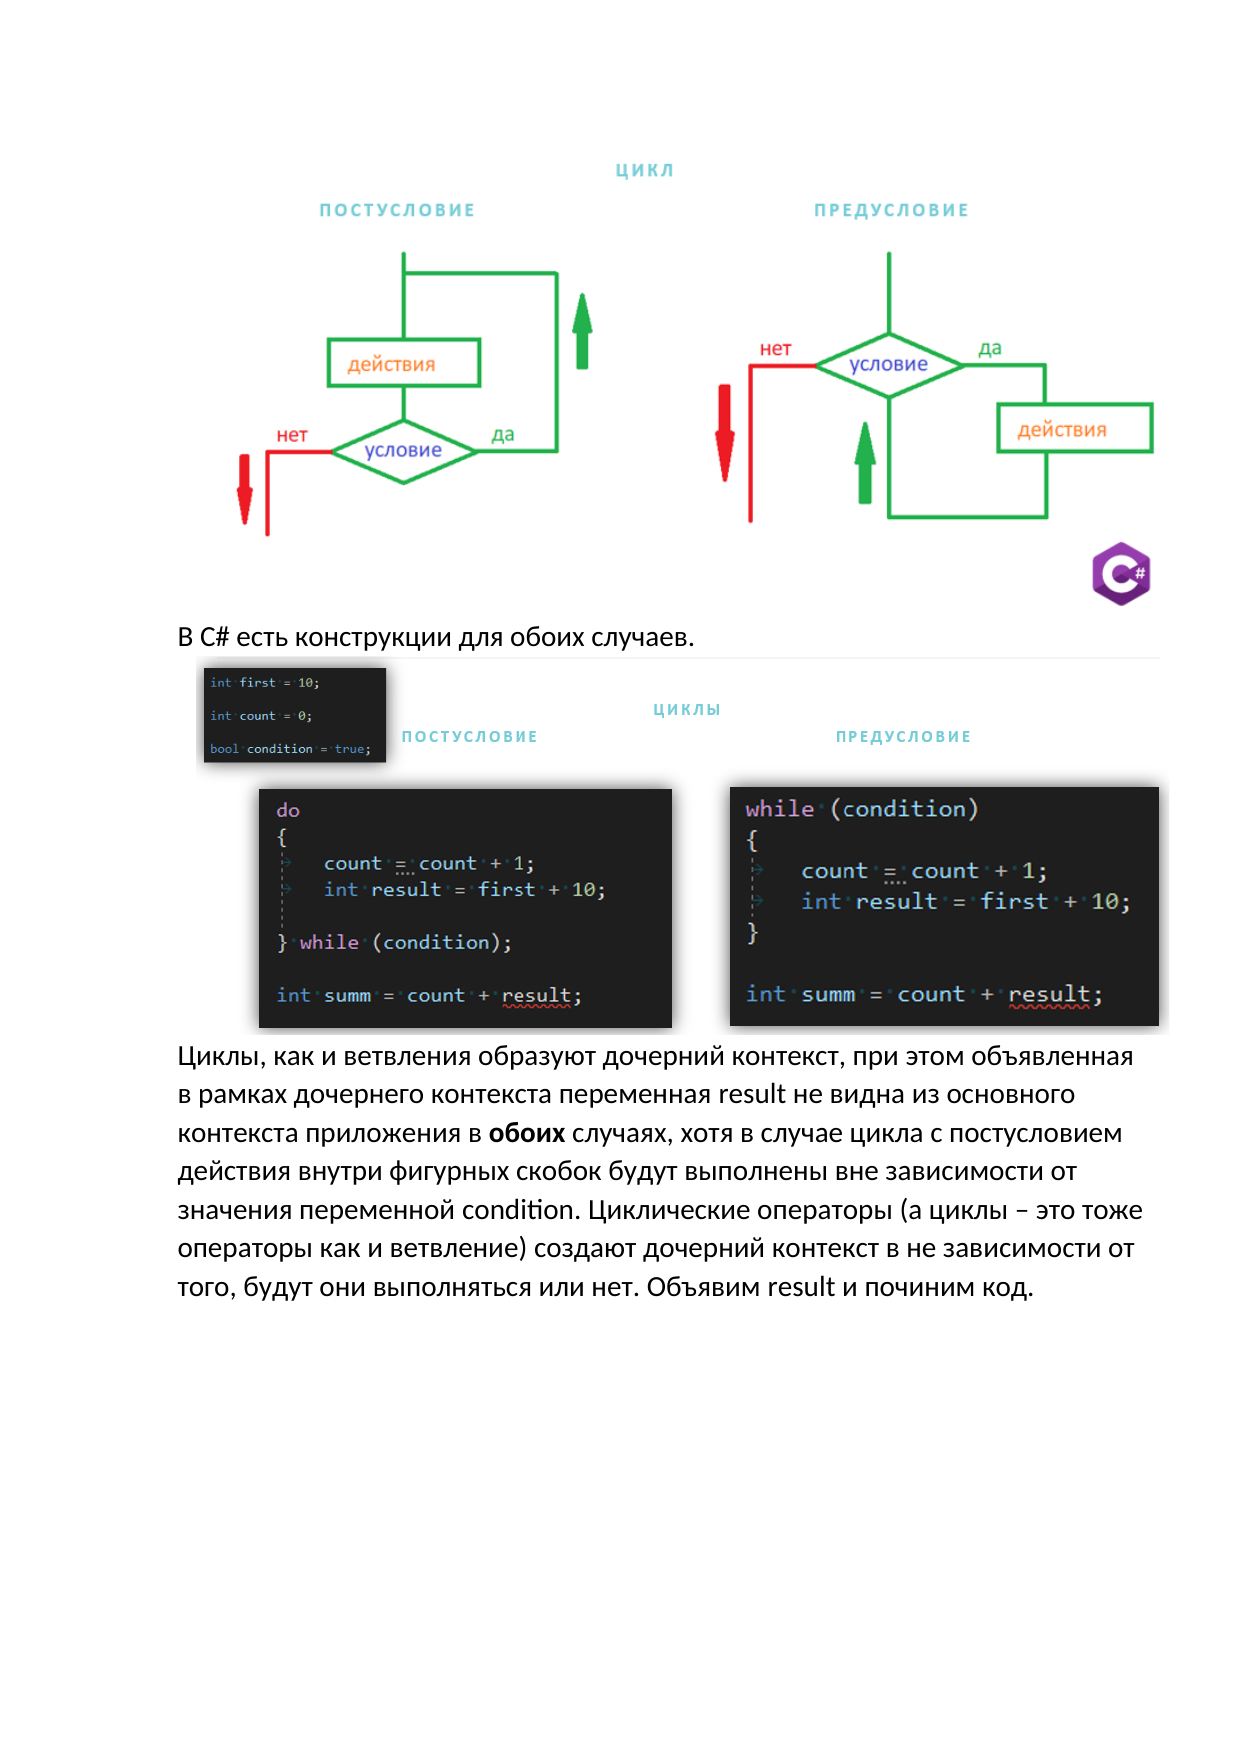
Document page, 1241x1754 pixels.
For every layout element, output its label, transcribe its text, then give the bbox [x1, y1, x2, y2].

text В C# есть конструкции для обоих случаев.Циклы, как и ветвления образуют дочерний контекст, при этом объявленная в рамках дочернего контекста переменная result не видна из основного контекста приложения в обоих случаях, хотя в случае цикла с постусловием действия внутри фигурных скобок будут выполнены вне зависимости от значения переменной condition. Циклические операторы (а циклы – это тоже операторы как и ветвление) создают дочерний контекст в не зависимости от того, будут они выполняться или нет. Объявим result и починим код. [177, 118, 1152, 1303]
